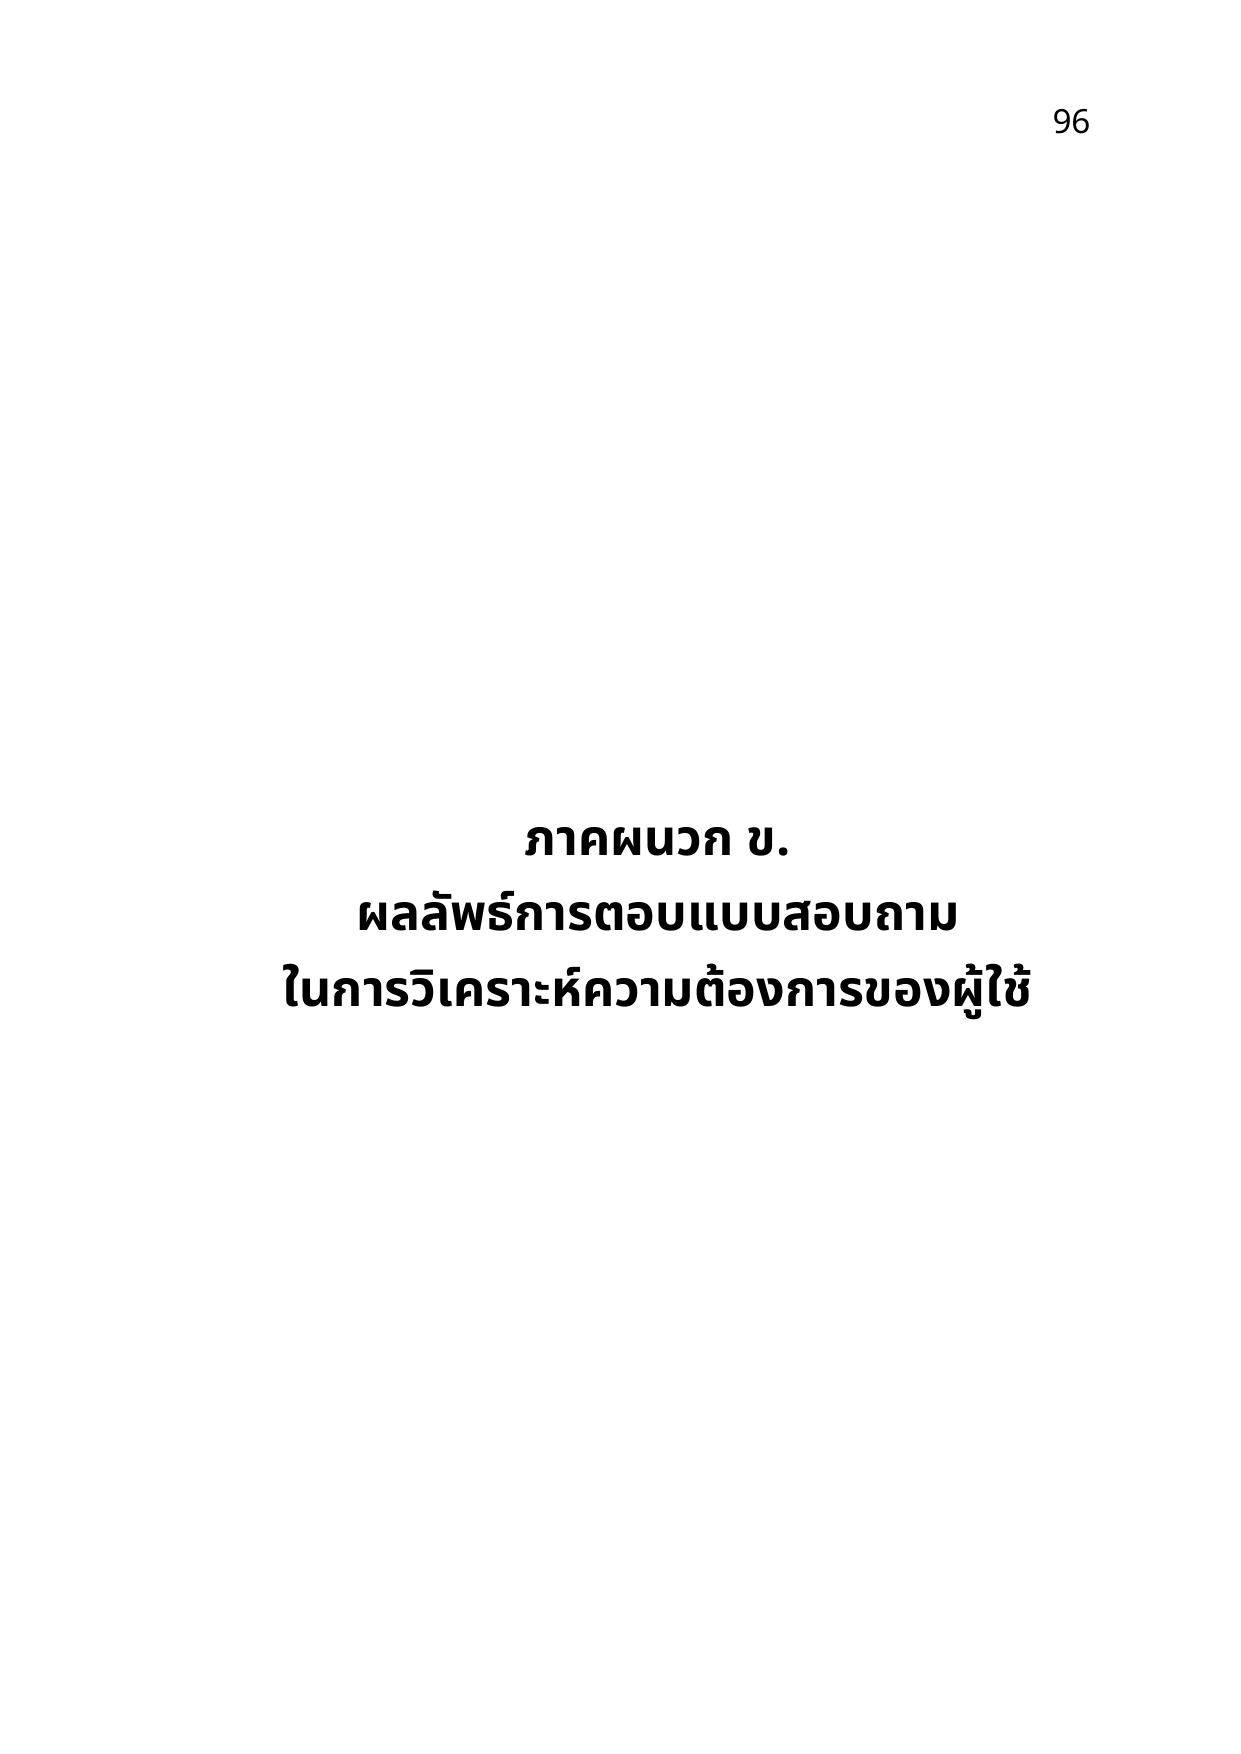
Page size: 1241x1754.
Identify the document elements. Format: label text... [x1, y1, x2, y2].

text ในการวิเคราะห์ความต้องการของผู้ใช้ [225, 953, 1090, 1028]
text ภาคผนวก ข. [225, 801, 1090, 877]
text ผลลัพธ์การตอบแบบสอบถาม [225, 877, 1090, 953]
